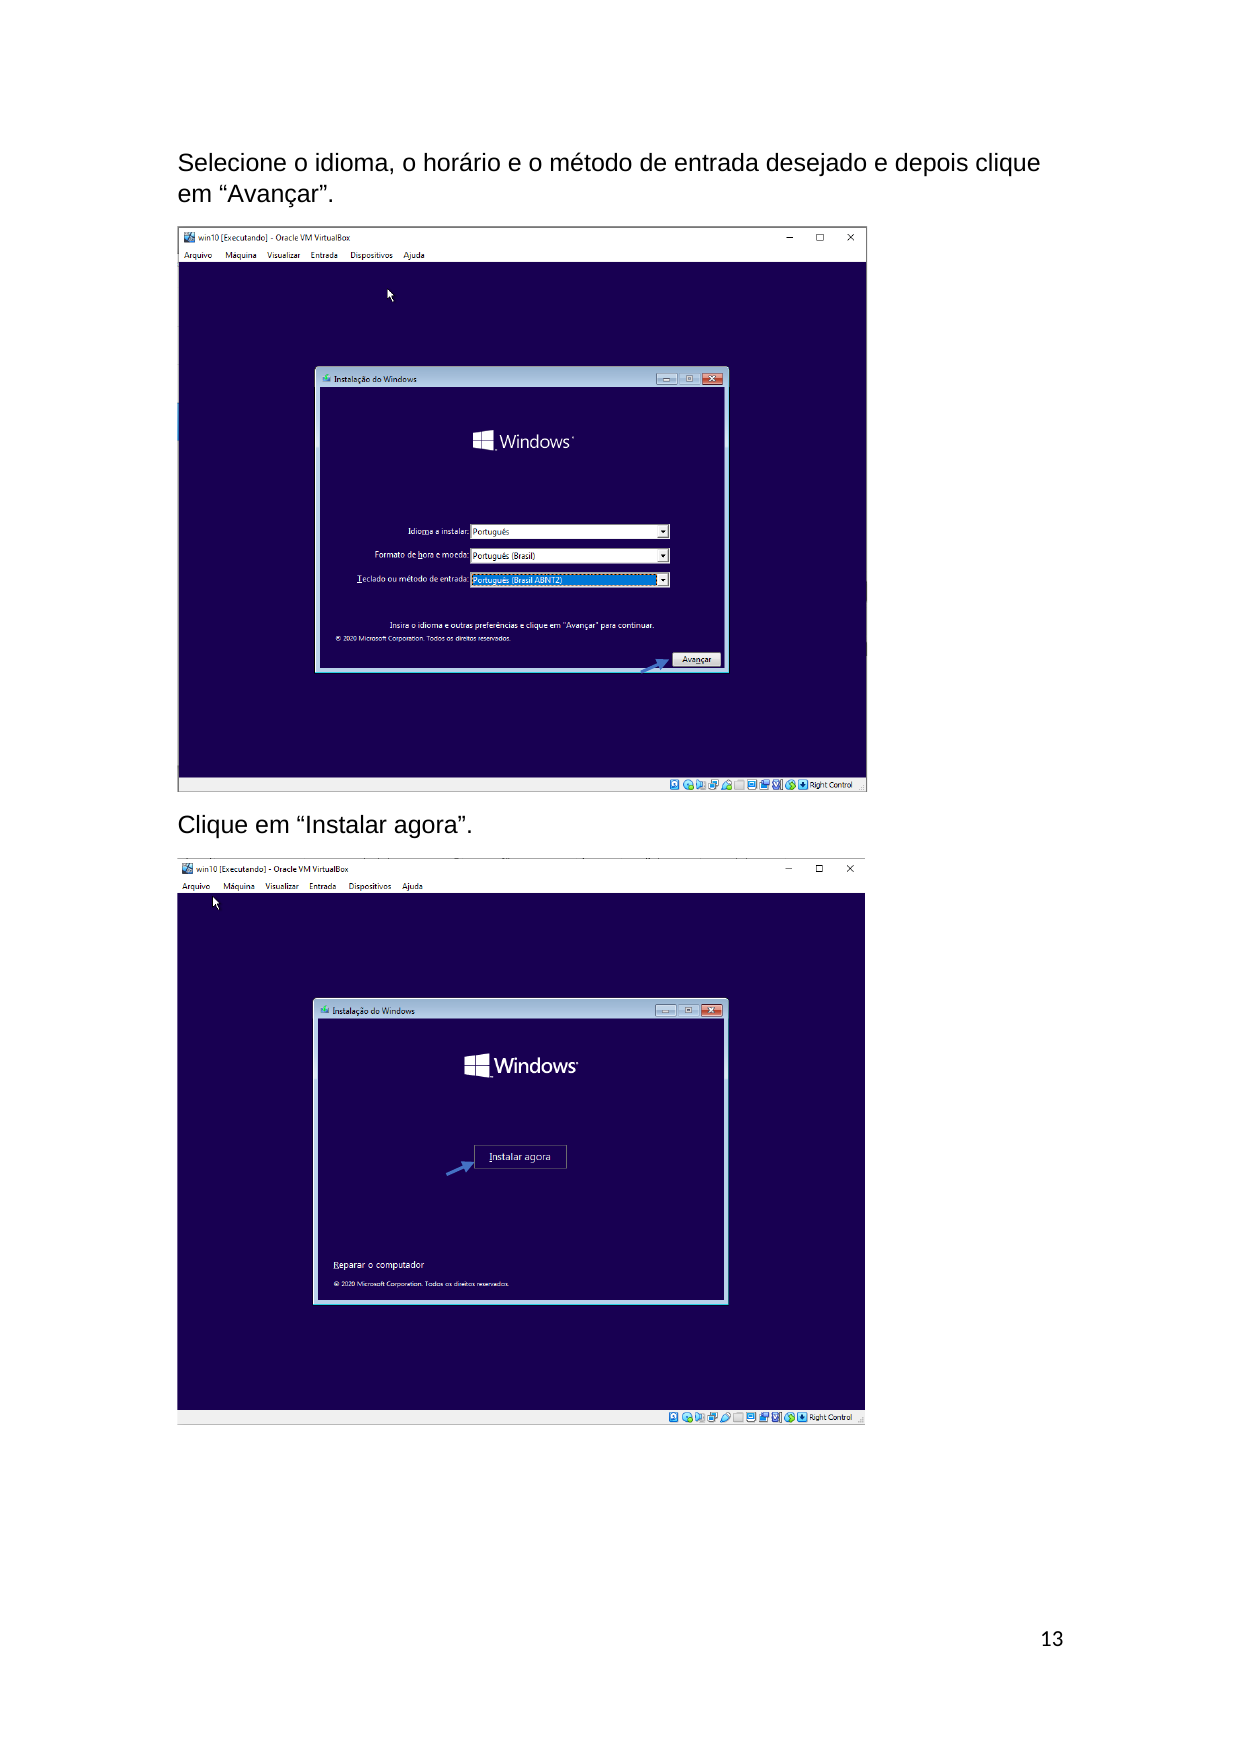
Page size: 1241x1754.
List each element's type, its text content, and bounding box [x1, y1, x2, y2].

text Selecione o idioma, o horário e o método de entrada desejado e depois clique em “Avançar”. [177, 148, 1063, 207]
picture [177, 226, 868, 792]
picture [177, 858, 865, 1425]
text Clique em “Instalar agora”. [177, 810, 1063, 839]
